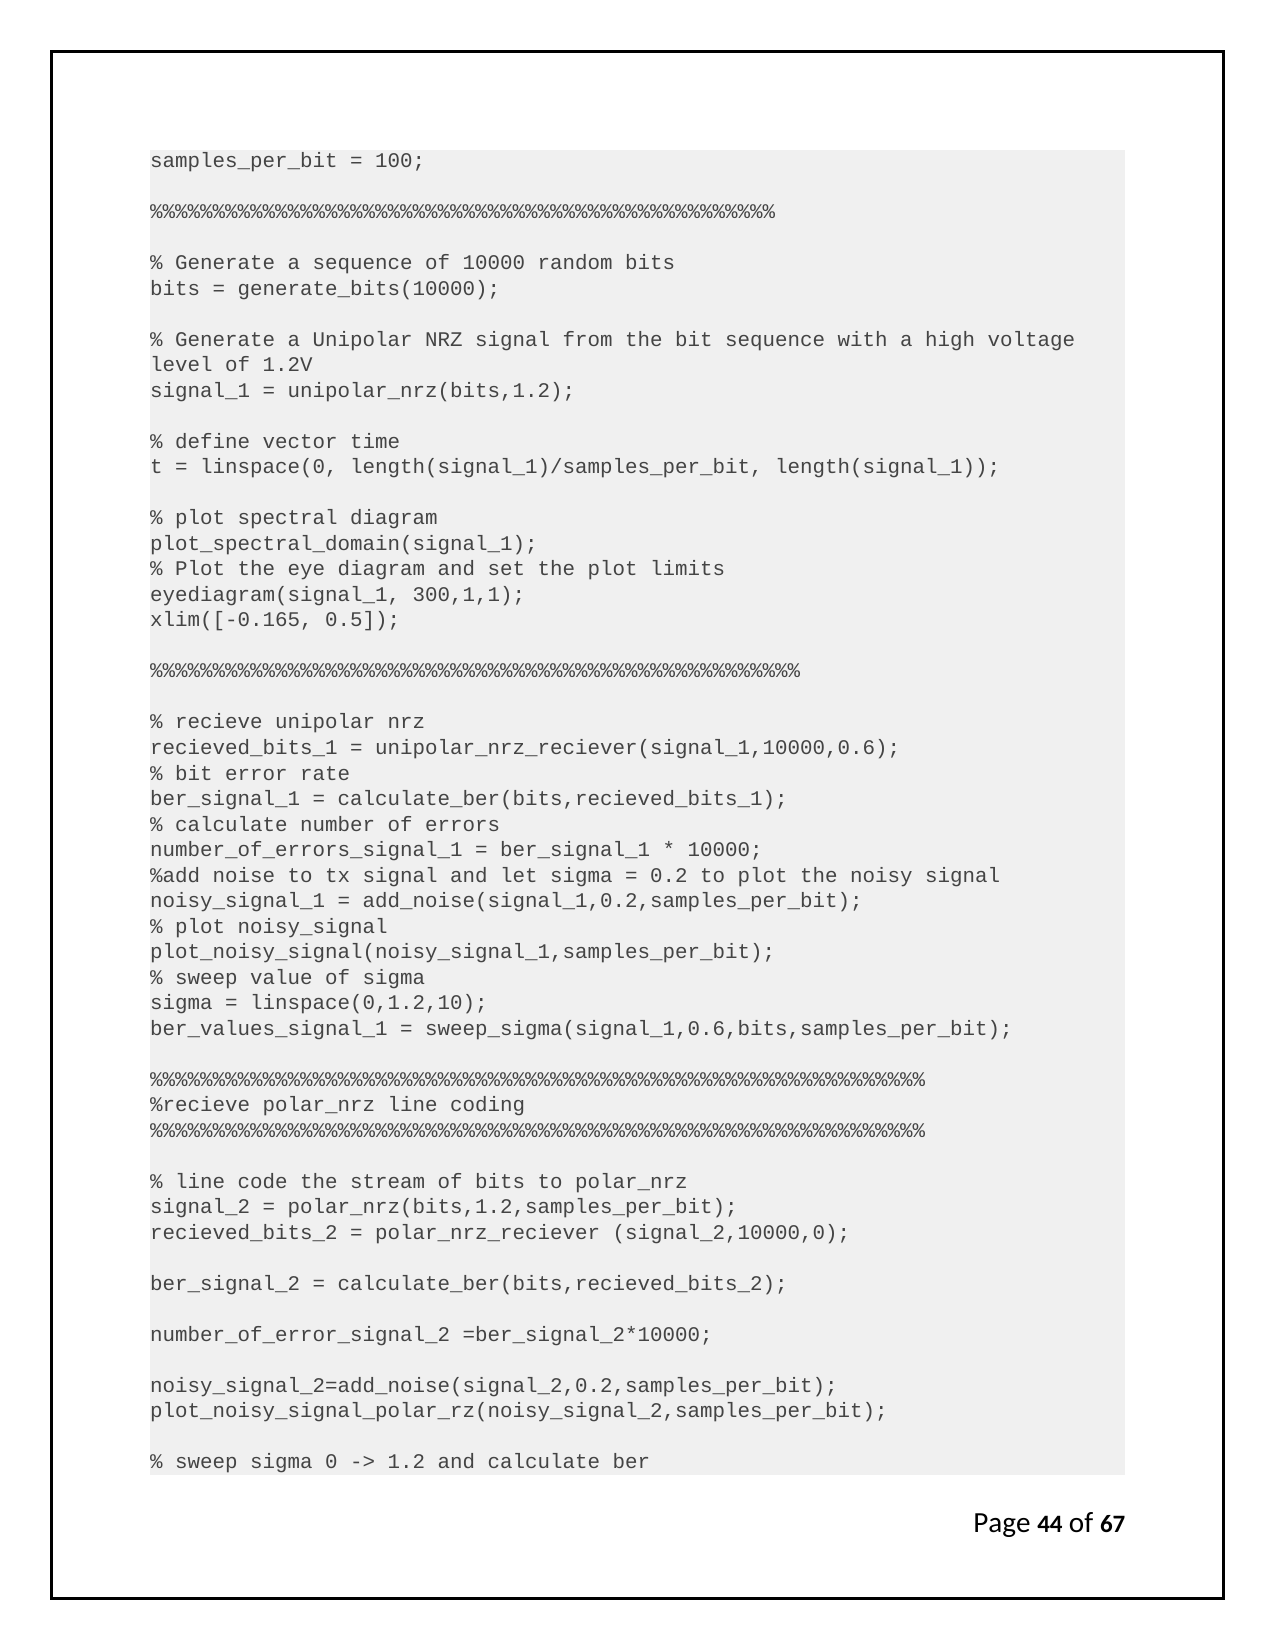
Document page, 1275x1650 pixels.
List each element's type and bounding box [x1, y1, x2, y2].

text [150, 150, 1125, 1475]
